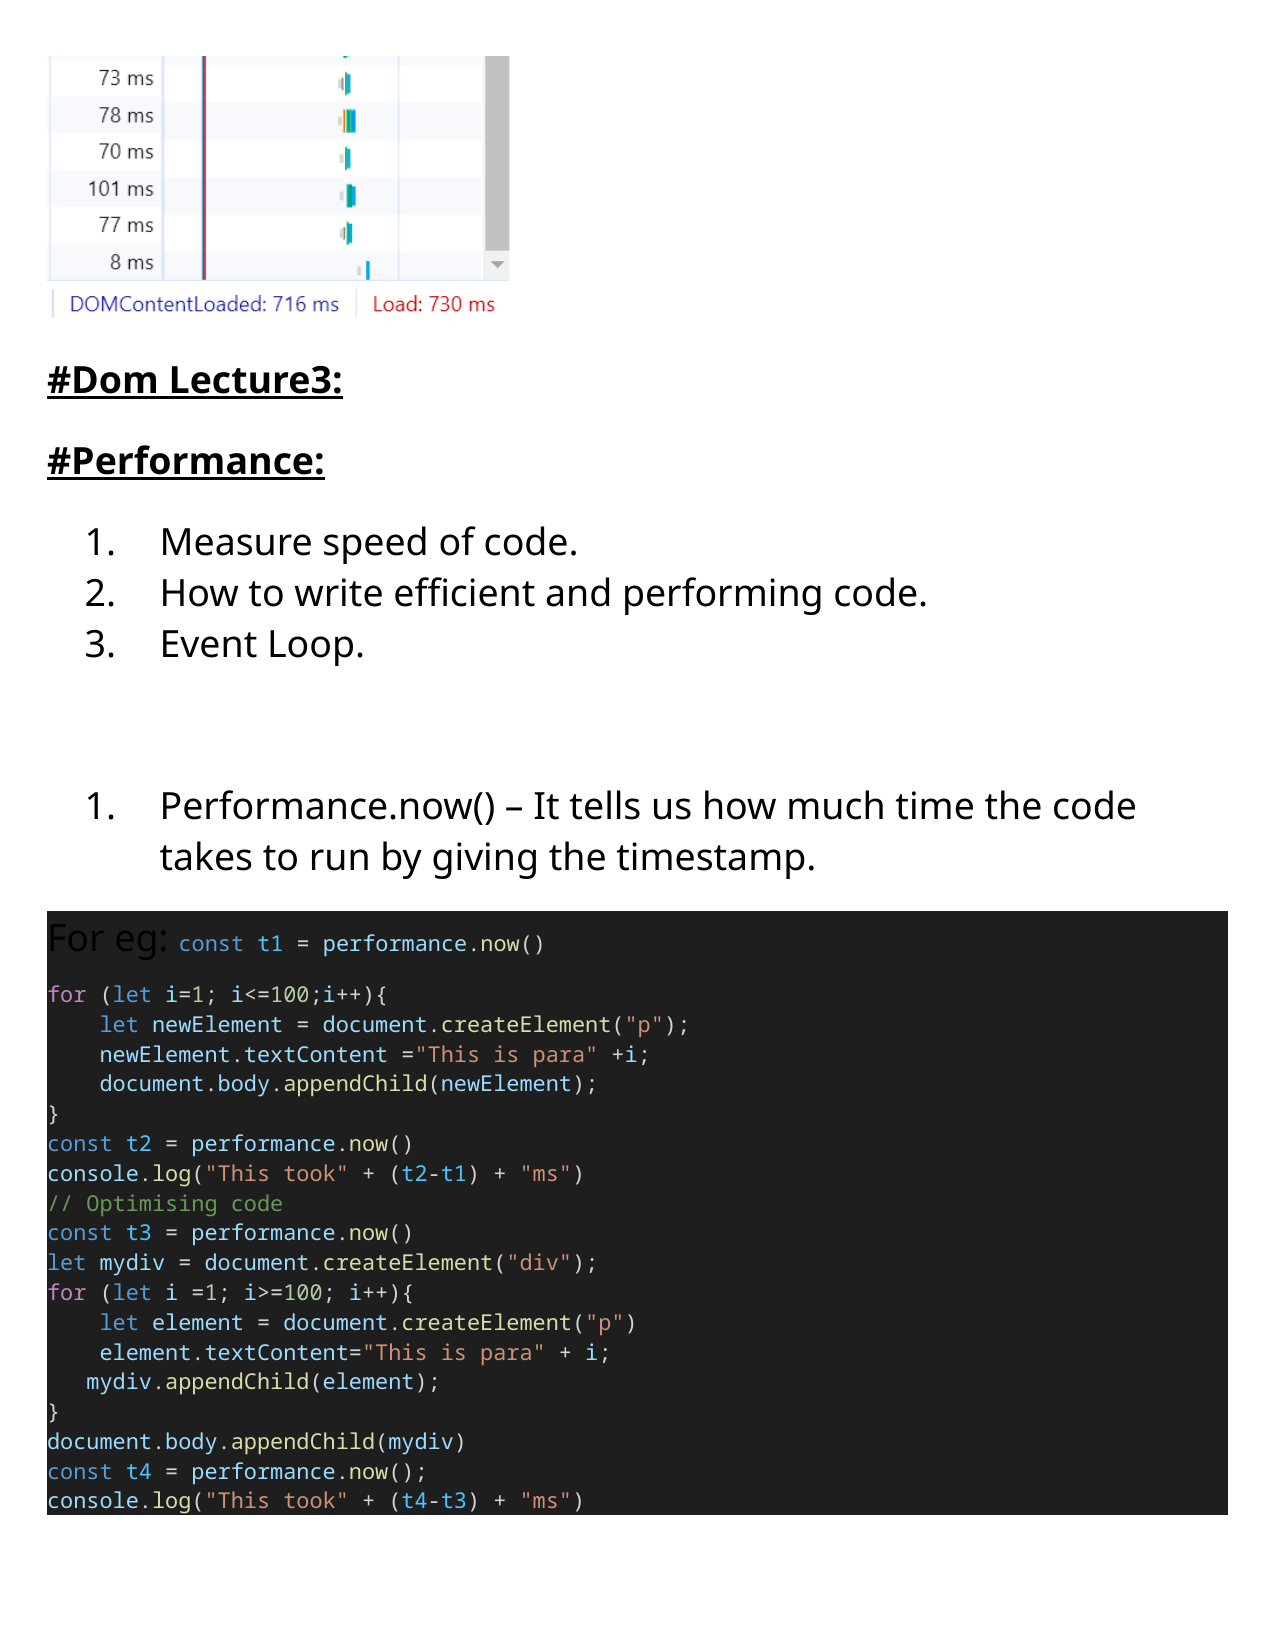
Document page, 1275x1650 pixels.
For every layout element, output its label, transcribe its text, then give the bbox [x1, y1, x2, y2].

text const t3 = performance.now() [47, 1217, 1228, 1247]
text let newElement = document.createElement("p"); [47, 1009, 1228, 1039]
text #Performance: [47, 434, 1228, 485]
list Event Loop. [84, 617, 1228, 668]
text For eg: const t1 = performance.now() [47, 911, 1228, 962]
text newElement.textContent ="This is para" +i; [47, 1039, 1228, 1068]
text const t2 = performance.now() [47, 1128, 1228, 1158]
text const t4 = performance.now(); [47, 1456, 1228, 1486]
text // Optimising code [47, 1188, 1228, 1217]
text document.body.appendChild(newElement); [47, 1068, 1228, 1098]
text console.log("This took" + (t2-t1) + "ms") [47, 1158, 1228, 1188]
text } [47, 1098, 1228, 1128]
list Performance.now() – It tells us how much time the code takes to run by giving the timestamp. [84, 779, 1228, 881]
text } [47, 1396, 1228, 1426]
list How to write efficient and performing code. [84, 566, 1228, 617]
text #Dom Lecture3: [47, 353, 1228, 404]
text for (let i =1; i>=100; i++){ [47, 1277, 1228, 1307]
list Measure speed of code. [84, 515, 1228, 566]
text for (let i=1; i<=100;i++){ [47, 979, 1228, 1009]
text document.body.appendChild(mydiv) [47, 1426, 1228, 1456]
text mydiv.appendChild(element); [47, 1366, 1228, 1396]
picture [46, 56, 510, 323]
text element.textContent="This is para" + i; [47, 1337, 1228, 1366]
text let mydiv = document.createElement("div"); [47, 1247, 1228, 1277]
text console.log("This took" + (t4-t3) + "ms") [47, 1486, 1228, 1515]
text let element = document.createElement("p") [47, 1307, 1228, 1337]
